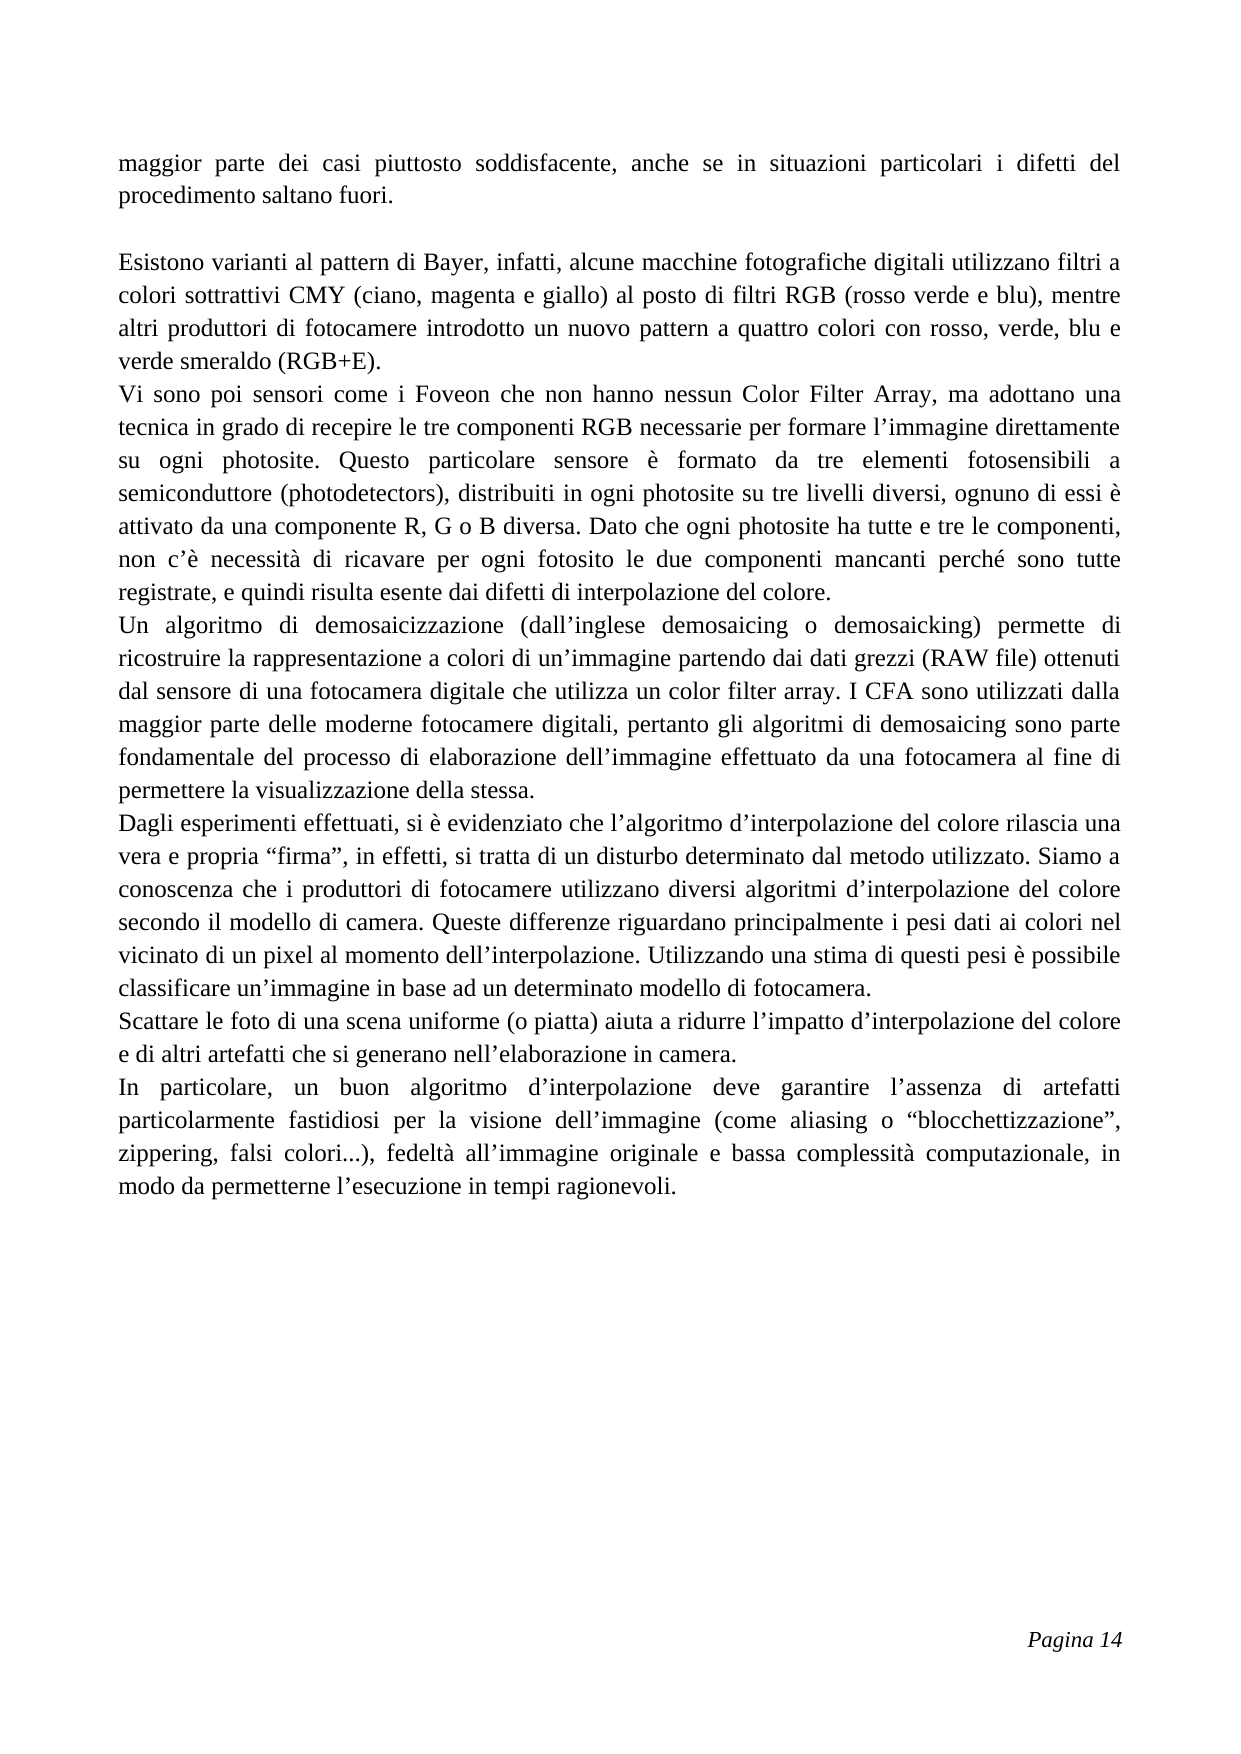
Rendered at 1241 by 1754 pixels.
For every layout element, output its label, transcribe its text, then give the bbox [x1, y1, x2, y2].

text Dagli esperimenti effettuati, si è evidenziato che l’algoritmo d’interpolazione del colore rilascia una vera e propria “firma”, in effetti, si tratta di un disturbo determinato dal metodo utilizzato. Siamo a conoscenza che i produttori di fotocamere utilizzano diversi algoritmi d’interpolazione del colore secondo il modello di camera. Queste differenze riguardano principalmente i pesi dati ai colori nel vicinato di un pixel al momento dell’interpolazione. Utilizzando una stima di questi pesi è possibile classificare un’immagine in base ad un determinato modello di fotocamera. [118, 808, 1122, 1002]
text Un algoritmo di demosaicizzazione (dall’inglese demosaicing o demosaicking) permette di ricostruire la rappresentazione a colori di un’immagine partendo dai dati grezzi (RAW file) ottenuti dal sensore di una fotocamera digitale che utilizza un color filter array. I CFA sono utilizzati dalla maggior parte delle moderne fotocamere digitali, pertanto gli algoritmi di demosaicing sono parte fondamentale del processo di elaborazione dell’immagine effettuato da una fotocamera al fine di permettere la visualizzazione della stessa. [118, 610, 1122, 804]
text Scattare le foto di una scena uniforme (o piatta) aiuta a ridurre l’impatto d’interpolazione del colore e di altri artefatti che si generano nell’elaborazione in camera. [118, 1006, 1122, 1068]
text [118, 148, 1122, 209]
text Esistono varianti al pattern di Bayer, infatti, alcune macchine fotografiche digitali utilizzano filtri a colori sottrattivi CMY (ciano, magenta e giallo) al posto di filtri RGB (rosso verde e blu), mentre altri produttori di fotocamere introdotto un nuovo pattern a quattro colori con rosso, verde, blu e verde smeraldo (RGB+E). [118, 247, 1122, 374]
text Vi sono poi sensori come i Foveon che non hanno nessun Color Filter Array, ma adottano una tecnica in grado di recepire le tre componenti RGB necessarie per formare l’immagine direttamente su ogni photosite. Questo particolare sensore è formato da tre elementi fotosensibili a semiconduttore (photodetectors), distribuiti in ogni photosite su tre livelli diversi, ognuno di essi è attivato da una componente R, G o B diversa. Dato che ogni photosite ha tutte e tre le componenti, non c’è necessità di ricavare per ogni fotosito le due componenti mancanti perché sono tutte registrate, e quindi risulta esente dai difetti di interpolazione del colore. [118, 379, 1122, 606]
text In particolare, un buon algoritmo d’interpolazione deve garantire l’assenza di artefatti particolarmente fastidiosi per la visione dell’immagine (come aliasing o “blocchettizzazione”, zippering, falsi colori...), fedeltà all’immagine originale e bassa complessità computazionale, in modo da permetterne l’esecuzione in tempi ragionevoli. [118, 1072, 1122, 1200]
